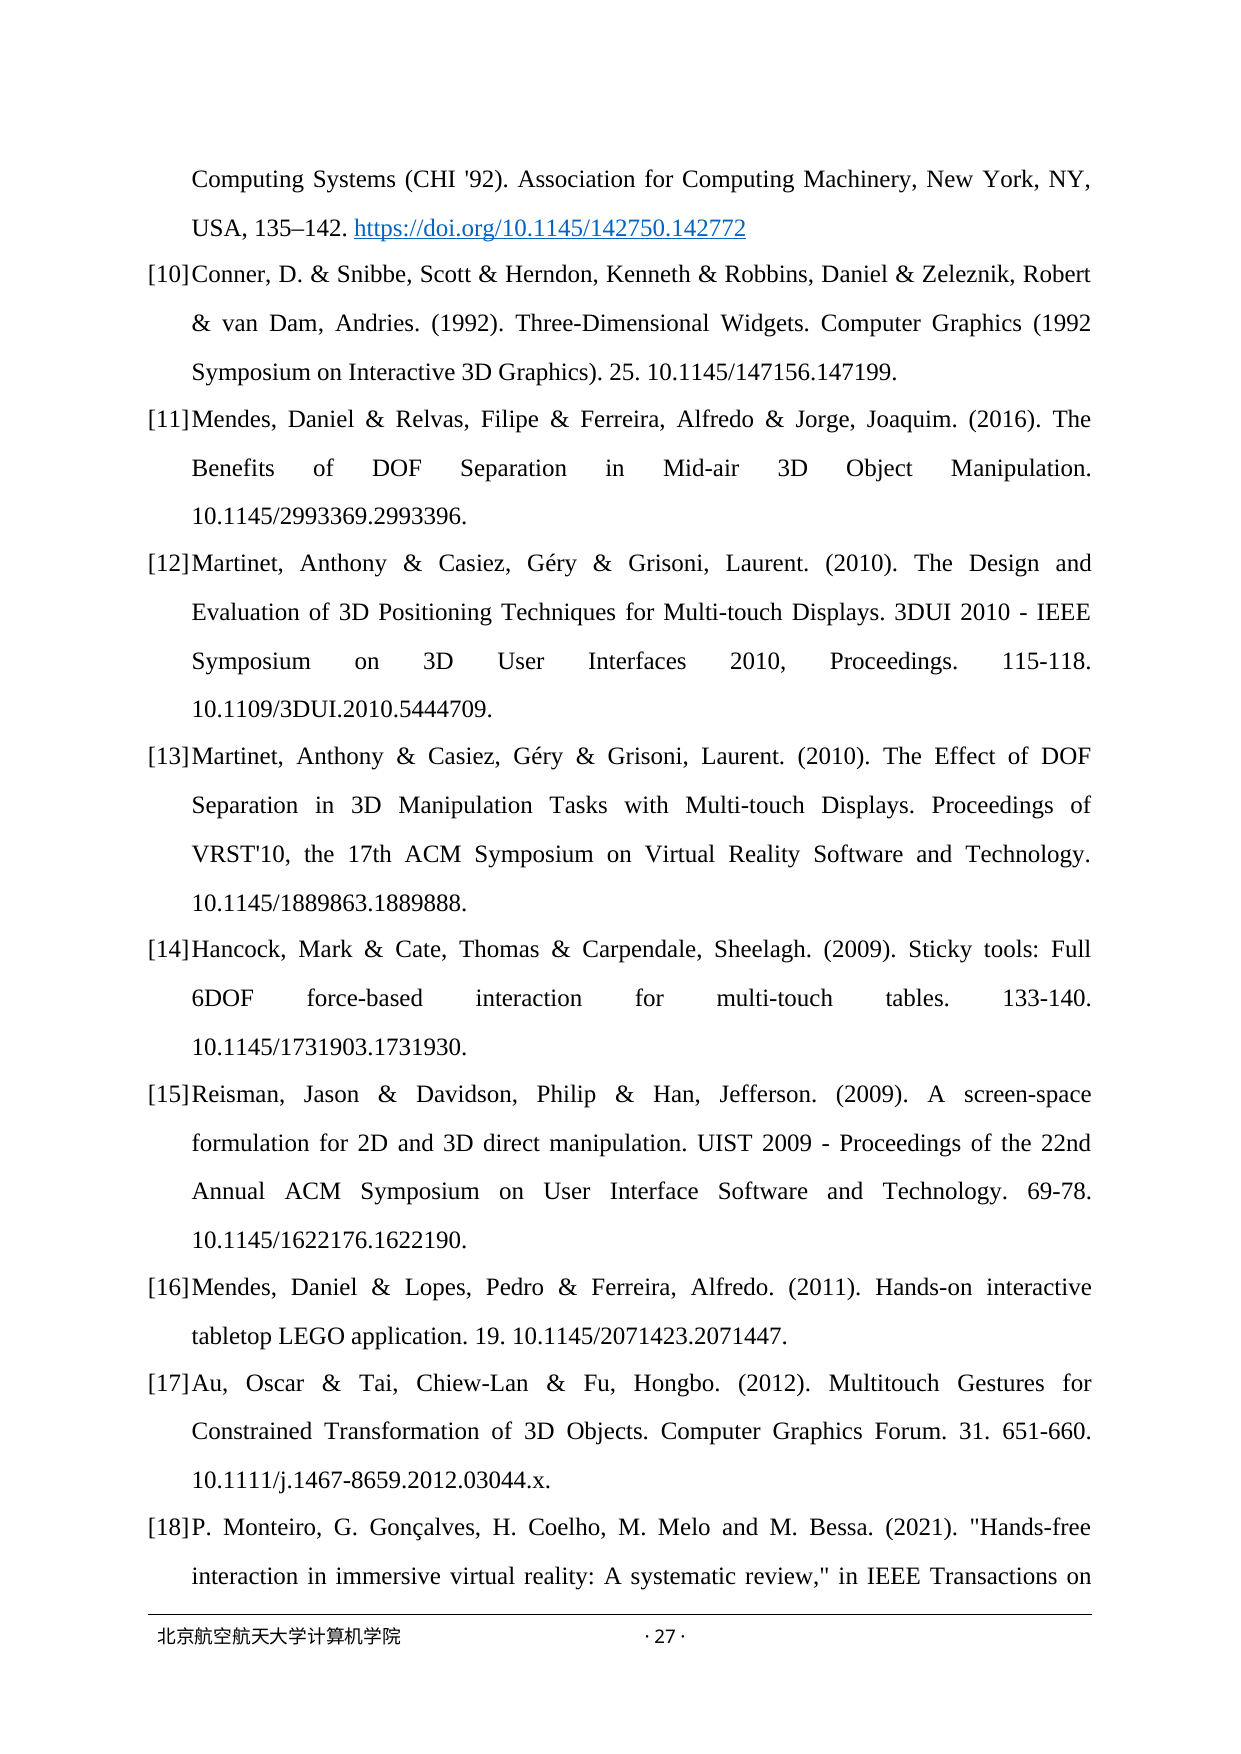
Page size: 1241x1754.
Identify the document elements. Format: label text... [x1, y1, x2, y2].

list Reisman, Jason & Davidson, Philip & Han, Jefferson. (2009). A screen-space formulation for 2D and 3D direct manipulation. UIST 2009 - Proceedings of the 22nd Annual ACM Symposium on User Interface Software and Technology. 69-78. 10.1145/1622176.1622190. [148, 1077, 1092, 1256]
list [148, 1510, 1092, 1591]
list Mendes, Daniel & Relvas, Filipe & Ferreira, Alfredo & Jorge, Joaquim. (2016). The Benefits of DOF Separation in Mid-air 3D Object Manipulation. 10.1145/2993369.2993396. [148, 402, 1092, 532]
list Hancock, Mark & Cate, Thomas & Carpendale, Sheelagh. (2009). Sticky tools: Full 6DOF force-based interaction for multi-touch tables. 133-140. 10.1145/1731903.1731930. [148, 933, 1092, 1063]
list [148, 162, 1092, 243]
list Mendes, Daniel & Lopes, Pedro & Ferreira, Alfredo. (2011). Hands-on interactive tabletop LEGO application. 19. 10.1145/2071423.2071447. [148, 1270, 1092, 1351]
list Martinet, Anthony & Casiez, Géry & Grisoni, Laurent. (2010). The Effect of DOF Separation in 3D Manipulation Tasks with Multi-touch Displays. Proceedings of VRST'10, the 17th ACM Symposium on Virtual Reality Software and Technology. 10.1145/1889863.1889888. [148, 739, 1092, 918]
list Au, Oscar & Tai, Chiew-Lan & Fu, Hongbo. (2012). Multitouch Gestures for Constrained Transformation of 3D Objects. Computer Graphics Forum. 31. 651-660. 10.1111/j.1467-8659.2012.03044.x. [148, 1366, 1092, 1496]
list Martinet, Anthony & Casiez, Géry & Grisoni, Laurent. (2010). The Design and Evaluation of 3D Positioning Techniques for Multi-touch Displays. 3DUI 2010 - IEEE Symposium on 3D User Interfaces 2010, Proceedings. 115-118. 10.1109/3DUI.2010.5444709. [148, 546, 1092, 725]
list Conner, D. & Snibbe, Scott & Herndon, Kenneth & Robbins, Daniel & Zeleznik, Robert & van Dam, Andries. (1992). Three-Dimensional Widgets. Computer Graphics (1992 Symposium on Interactive 3D Graphics). 25. 10.1145/147156.147199. [148, 258, 1092, 388]
